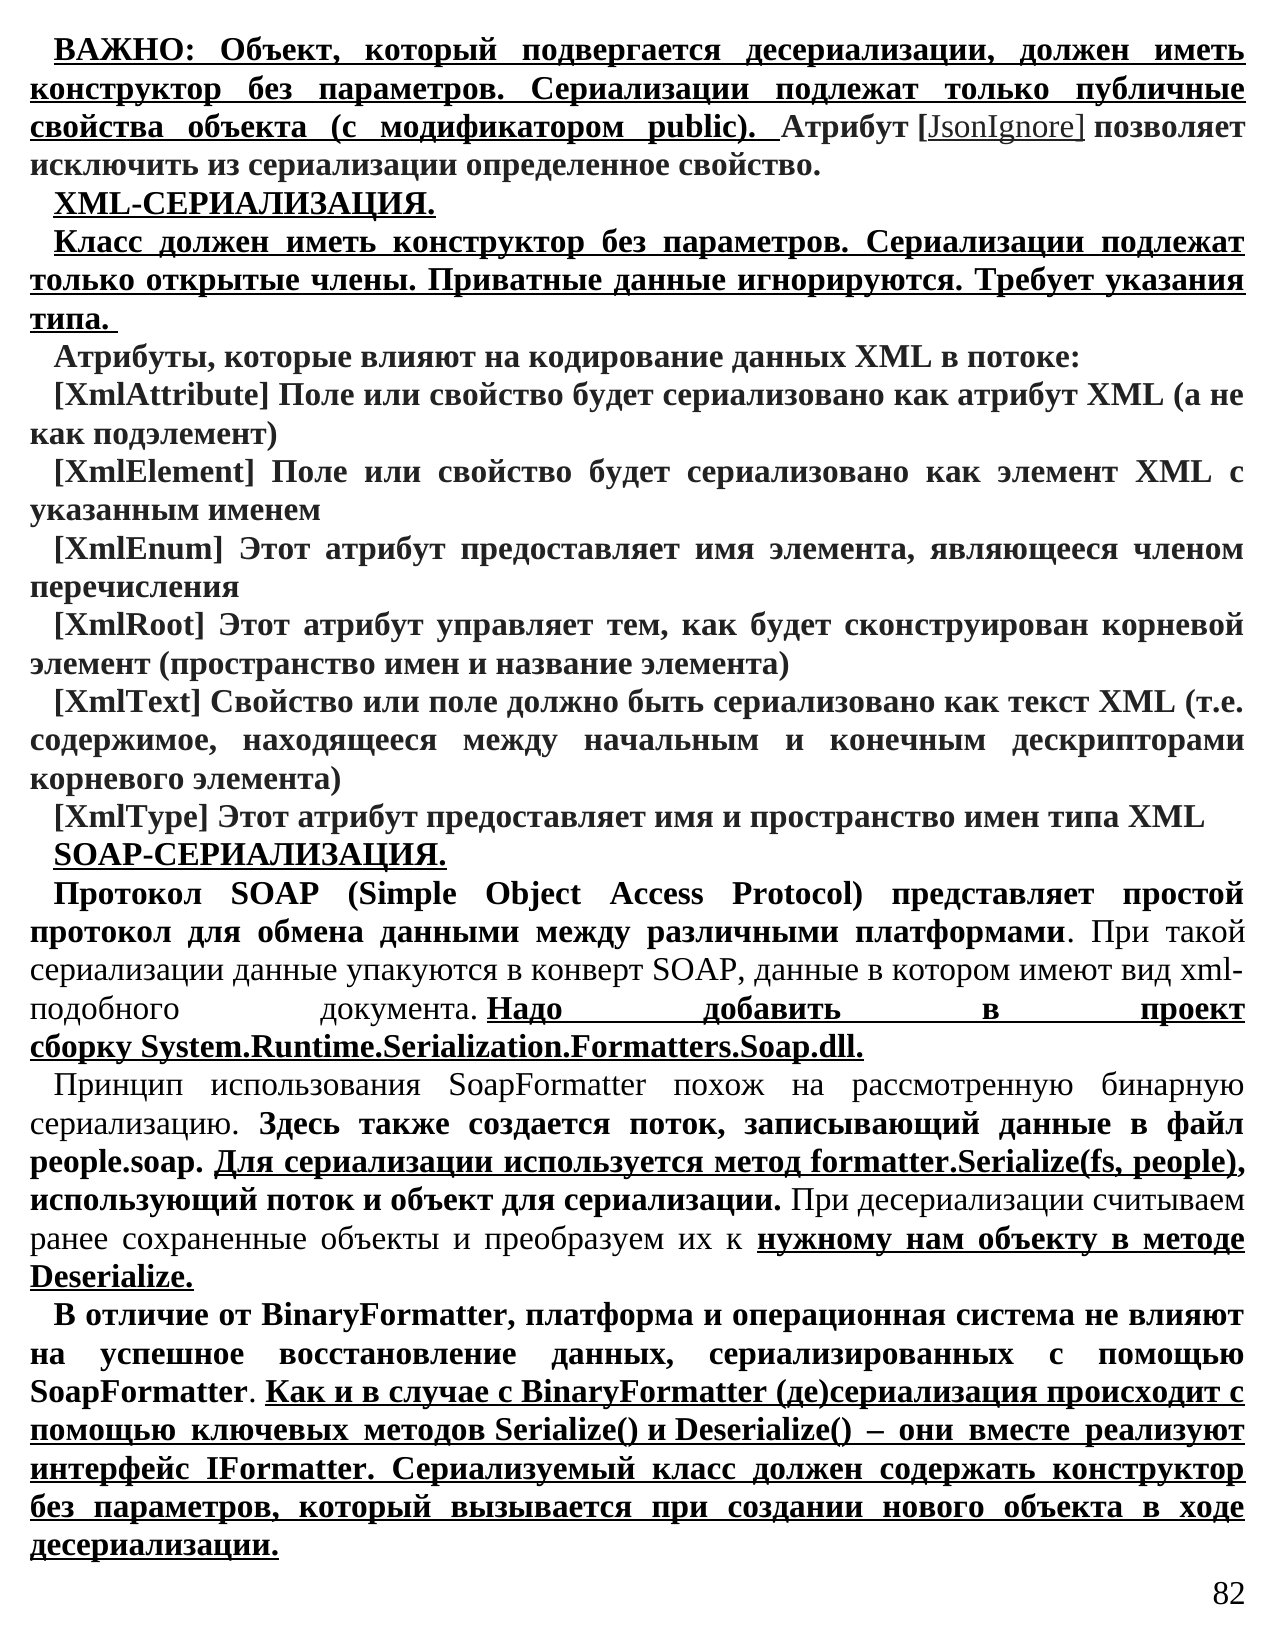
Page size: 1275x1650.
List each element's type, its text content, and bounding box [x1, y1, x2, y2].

text В отличие от BinaryFormatter, платформа и операционная система не влияют на успешное восстановление данных, сериализированных с помощью SoapFormatter. Как и в случае с BinaryFormatter (де)сериализация происходит с помощью ключевых методов Serialize() и Deserialize() – они вместе реализуют интерфейс IFormatter. Сериализуемый класс должен содержать конструктор без параметров, который вызывается при создании нового объекта в ходе десериализации. [29, 1482, 1245, 1519]
text В отличие от BinaryFormatter, платформа и операционная система не влияют на успешное восстановление данных, сериализированных с помощью SoapFormatter. Как и в случае с BinaryFormatter (де)сериализация происходит с помощью ключевых методов Serialize() и Deserialize() – они вместе реализуют интерфейс IFormatter. Сериализуемый класс должен содержать конструктор без параметров, который вызывается при создании нового объекта в ходе десериализации. [29, 1294, 1245, 1443]
text [XmlType] Этот атрибут предоставляет имя и пространство имен типа XML [29, 796, 1245, 834]
text В отличие от BinaryFormatter, платформа и операционная система не влияют на успешное восстановление данных, сериализированных с помощью SoapFormatter. Как и в случае с BinaryFormatter (де)сериализация происходит с помощью ключевых методов Serialize() и Deserialize() – они вместе реализуют интерфейс IFormatter. Сериализуемый класс должен содержать конструктор без параметров, который вызывается при создании нового объекта в ходе десериализации. [29, 1444, 1245, 1481]
text Принцип использования SoapFormatter похож на рассмотренную бинарную сериализацию. Здесь также создается поток, записывающий данные в файл people.soap. Для сериализации используется метод formatter.Serialize(fs, people), использующий поток и объект для сериализации. При десериализации считываем ранее сохраненные объекты и преобразуем их к нужному нам объекту в методе Deserialize. [29, 1064, 1245, 1294]
text [XmlText] Свойство или поле должно быть сериализовано как текст XML (т.е. содержимое, находящееся между начальным и конечным дескрипторами корневого элемента) [29, 681, 1245, 796]
text SOAP-СЕРИАЛИЗАЦИЯ. [29, 834, 1245, 873]
text [XmlElement] Поле или свойство будет сериализовано как элемент XML с указанным именем [29, 451, 1245, 528]
text [XmlEnum] Этот атрибут предоставляет имя элемента, являющееся членом перечисления [29, 528, 1245, 604]
text ВАЖНО: Объект, который подвергается десериализации, должен иметь конструктор без параметров. Сериализации подлежат только публичные свойства объекта (с модификатором public). Атрибут [JsonIgnore] позволяет исключить из сериализации определенное свойство. [29, 102, 1245, 183]
text Атрибуты, которые влияют на кодирование данных XML в потоке: [29, 336, 1245, 374]
text Класс должен иметь конструктор без параметров. Сериализации подлежат только открытые члены. Приватные данные игнорируются. Требует указания типа. [29, 221, 1245, 293]
text Класс должен иметь конструктор без параметров. Сериализации подлежат только открытые члены. Приватные данные игнорируются. Требует указания типа. [29, 294, 1245, 336]
text [XmlRoot] Этот атрибут управляет тем, как будет сконструирован корневой элемент (пространство имен и название элемента) [29, 604, 1245, 681]
text ВАЖНО: Объект, который подвергается десериализации, должен иметь конструктор без параметров. Сериализации подлежат только публичные свойства объекта (с модификатором public). Атрибут [JsonIgnore] позволяет исключить из сериализации определенное свойство. [29, 29, 1245, 101]
text [XmlAttribute] Поле или свойство будет сериализовано как атрибут XML (а не как подэлемент) [29, 374, 1245, 451]
text XML-СЕРИАЛИЗАЦИЯ. [29, 183, 1245, 221]
text Протокол SOAP (Simple Object Access Protocol) представляет простой протокол для обмена данными между различными платформами. При такой сериализации данные упакуются в конверт SOAP, данные в котором имеют вид xml-подобного документа. Надо добавить в проект сборку System.Runtime.Serialization.Formatters.Soap.dll. [29, 873, 1245, 1064]
text В отличие от BinaryFormatter, платформа и операционная система не влияют на успешное восстановление данных, сериализированных с помощью SoapFormatter. Как и в случае с BinaryFormatter (де)сериализация происходит с помощью ключевых методов Serialize() и Deserialize() – они вместе реализуют интерфейс IFormatter. Сериализуемый класс должен содержать конструктор без параметров, который вызывается при создании нового объекта в ходе десериализации. [29, 1520, 1245, 1563]
